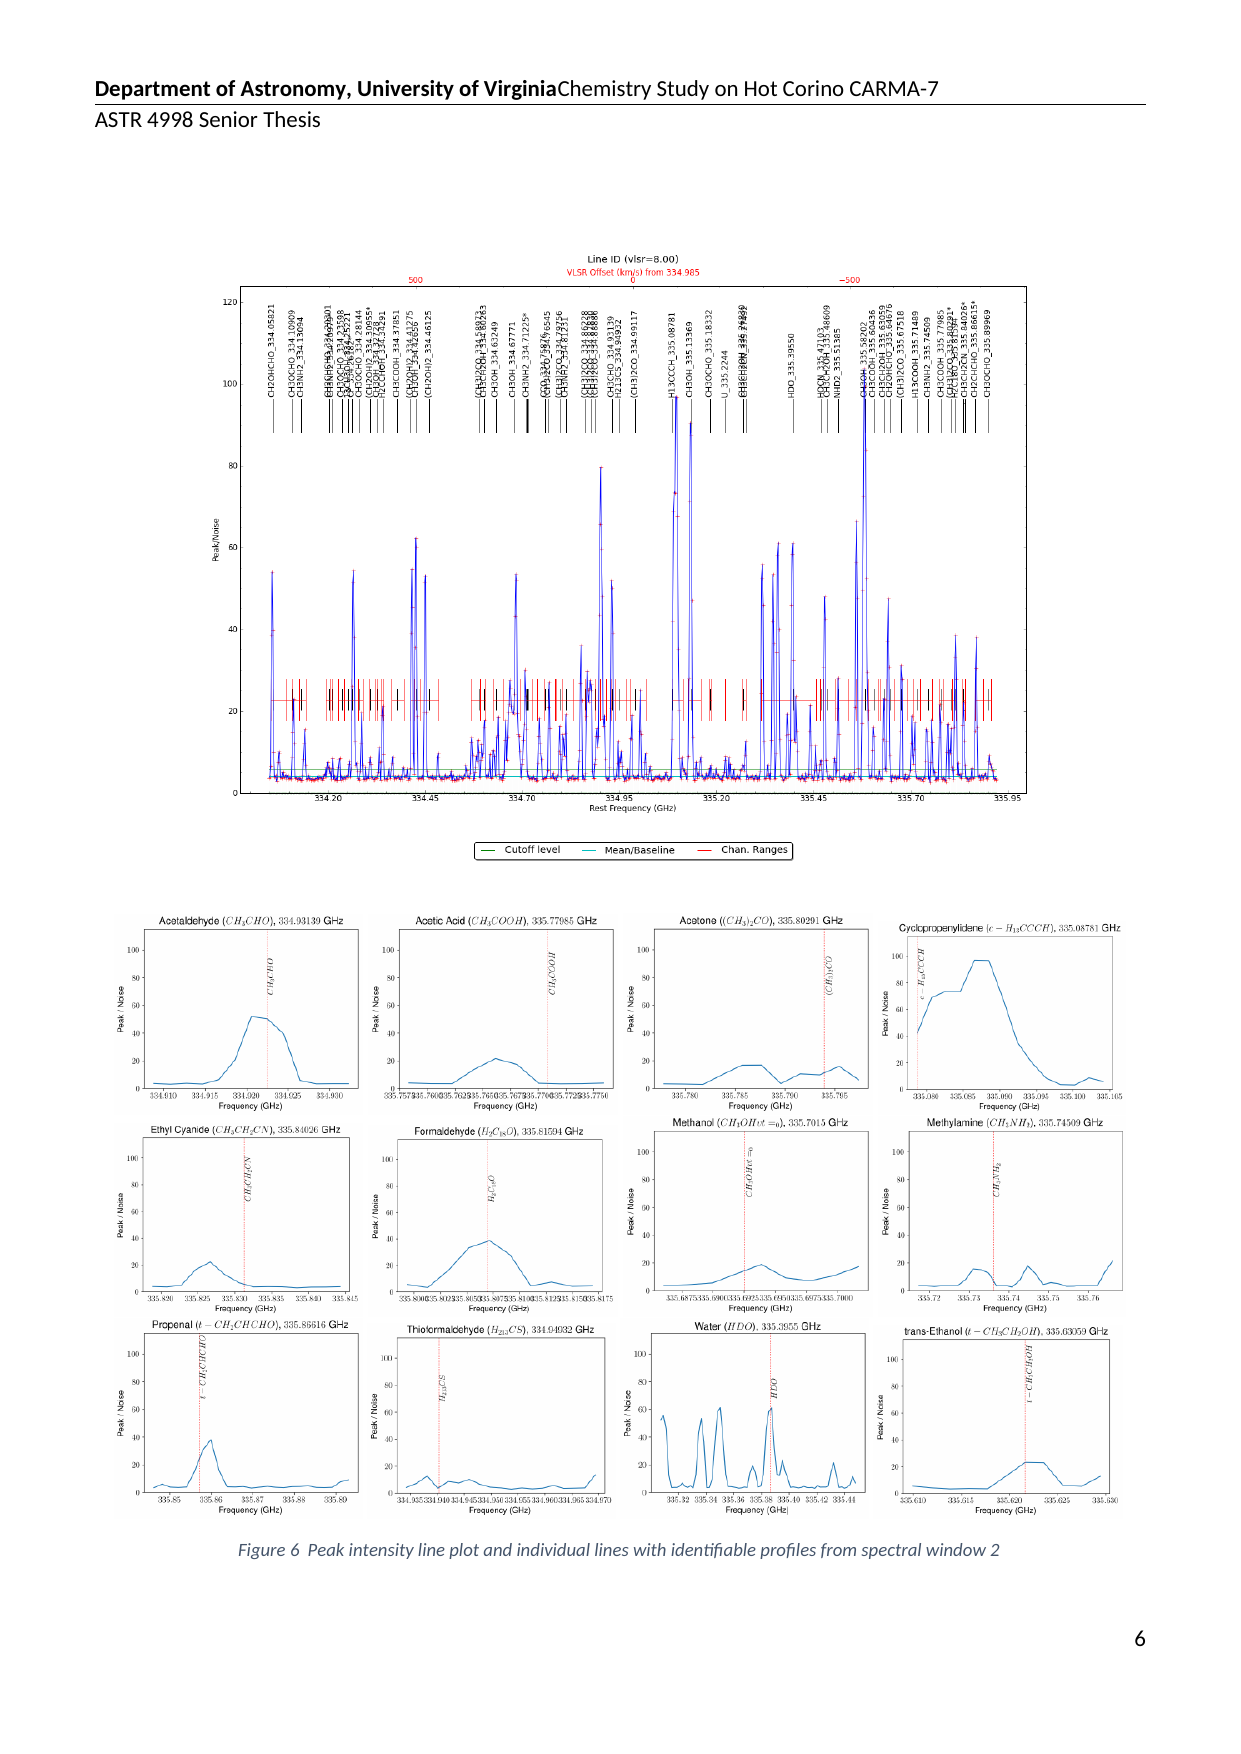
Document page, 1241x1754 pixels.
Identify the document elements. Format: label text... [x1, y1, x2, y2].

picture [113, 218, 1127, 894]
picture [113, 912, 1127, 1520]
text Figure 6 Peak intensity line plot and individual lines with identifiable profiles from spectral window 2 [94, 1539, 1146, 1562]
